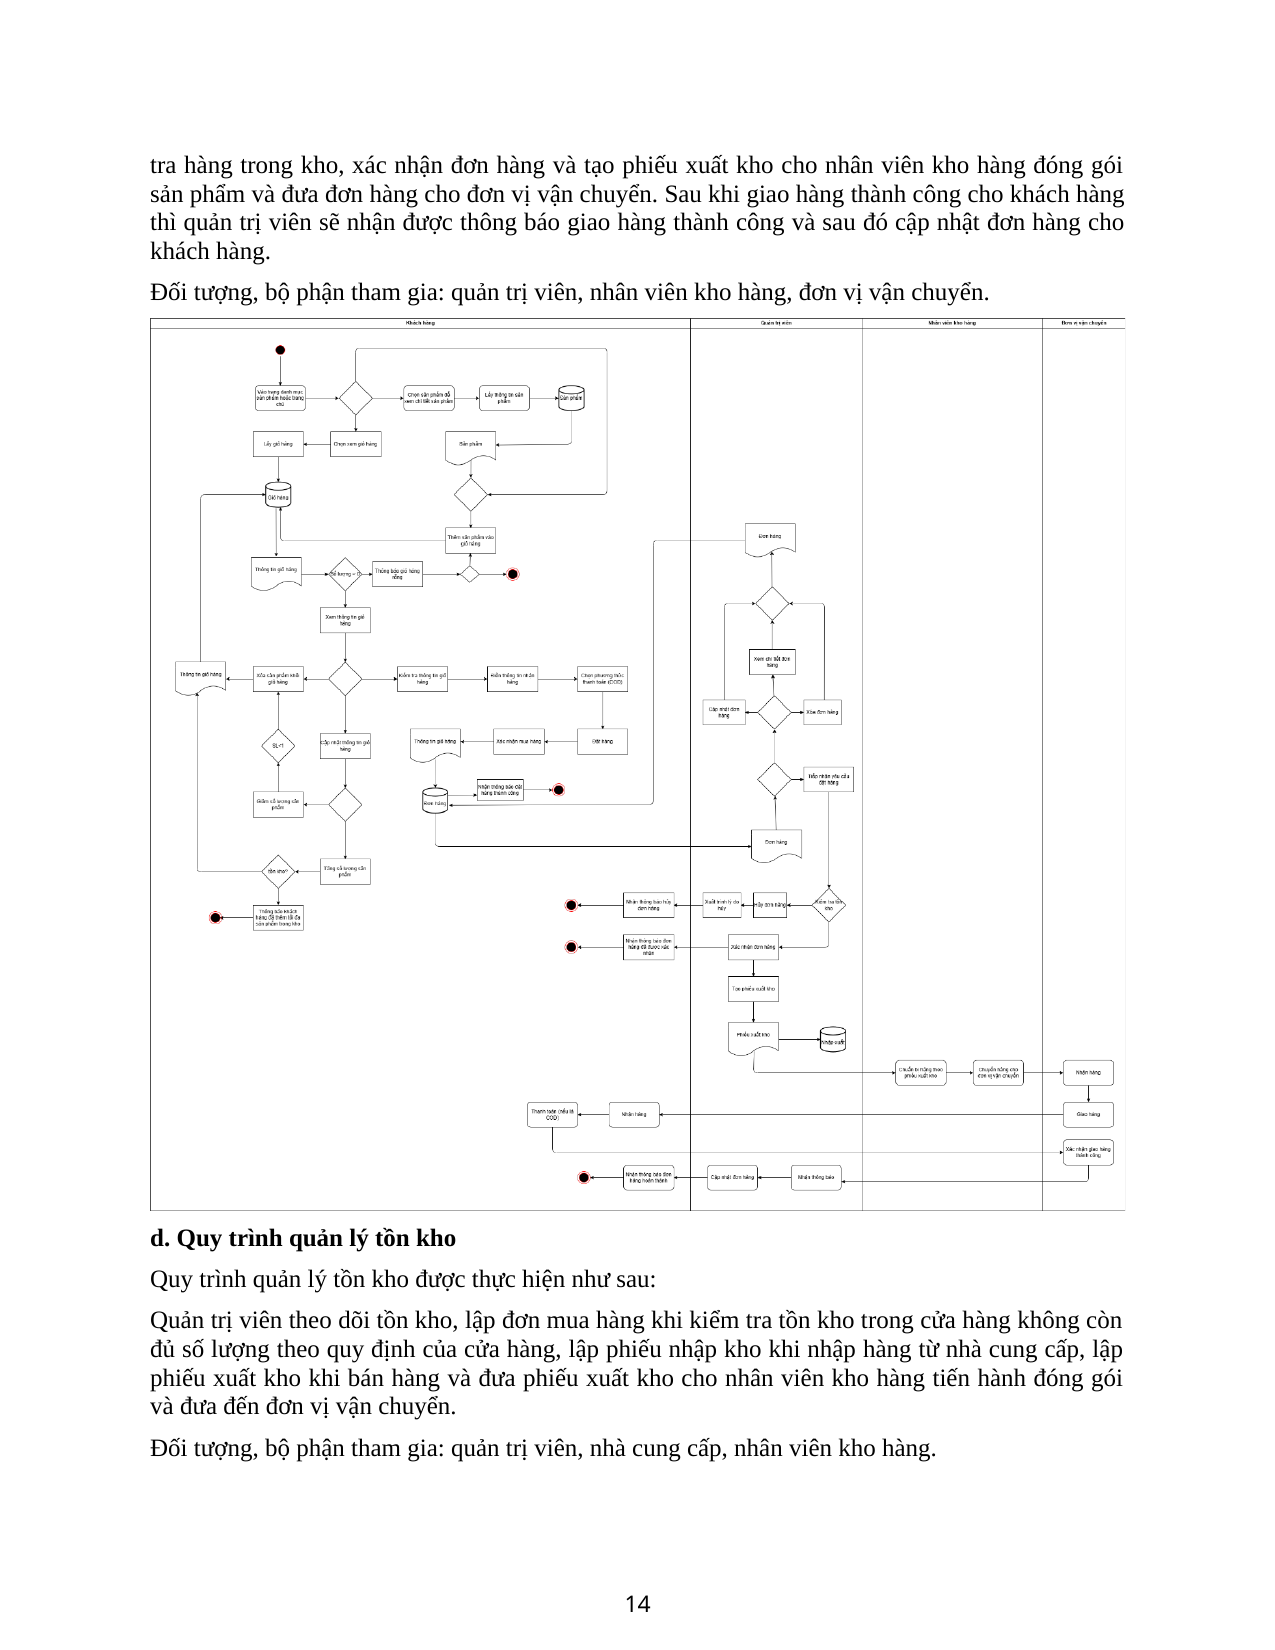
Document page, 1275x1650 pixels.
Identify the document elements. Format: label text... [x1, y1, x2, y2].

text Đối tượng, bộ phận tham gia: quản trị viên, nhà cung cấp, nhân viên kho hàng. [150, 1433, 1125, 1461]
text Đối tượng, bộ phận tham gia: quản trị viên, nhân viên kho hàng, đơn vị vận chuyển. [150, 277, 1125, 306]
text d. Quy trình quản lý tồn kho [150, 1223, 1125, 1251]
text Quản trị viên theo dõi tồn kho, lập đơn mua hàng khi kiểm tra tồn kho trong cửa hàng không còn đủ số lượng theo quy định của cửa hàng, lập phiếu nhập kho khi nhập hàng từ nhà cung cấp, lập phiếu xuất kho khi bán hàng và đưa phiếu xuất kho cho nhân viên kho hàng tiến hành đóng gói và đưa đến đơn vị vận chuyển. [150, 1305, 1125, 1420]
text Quy trình quản lý tồn kho được thực hiện như sau: [150, 1264, 1125, 1293]
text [150, 150, 1125, 265]
picture [150, 318, 1125, 1211]
